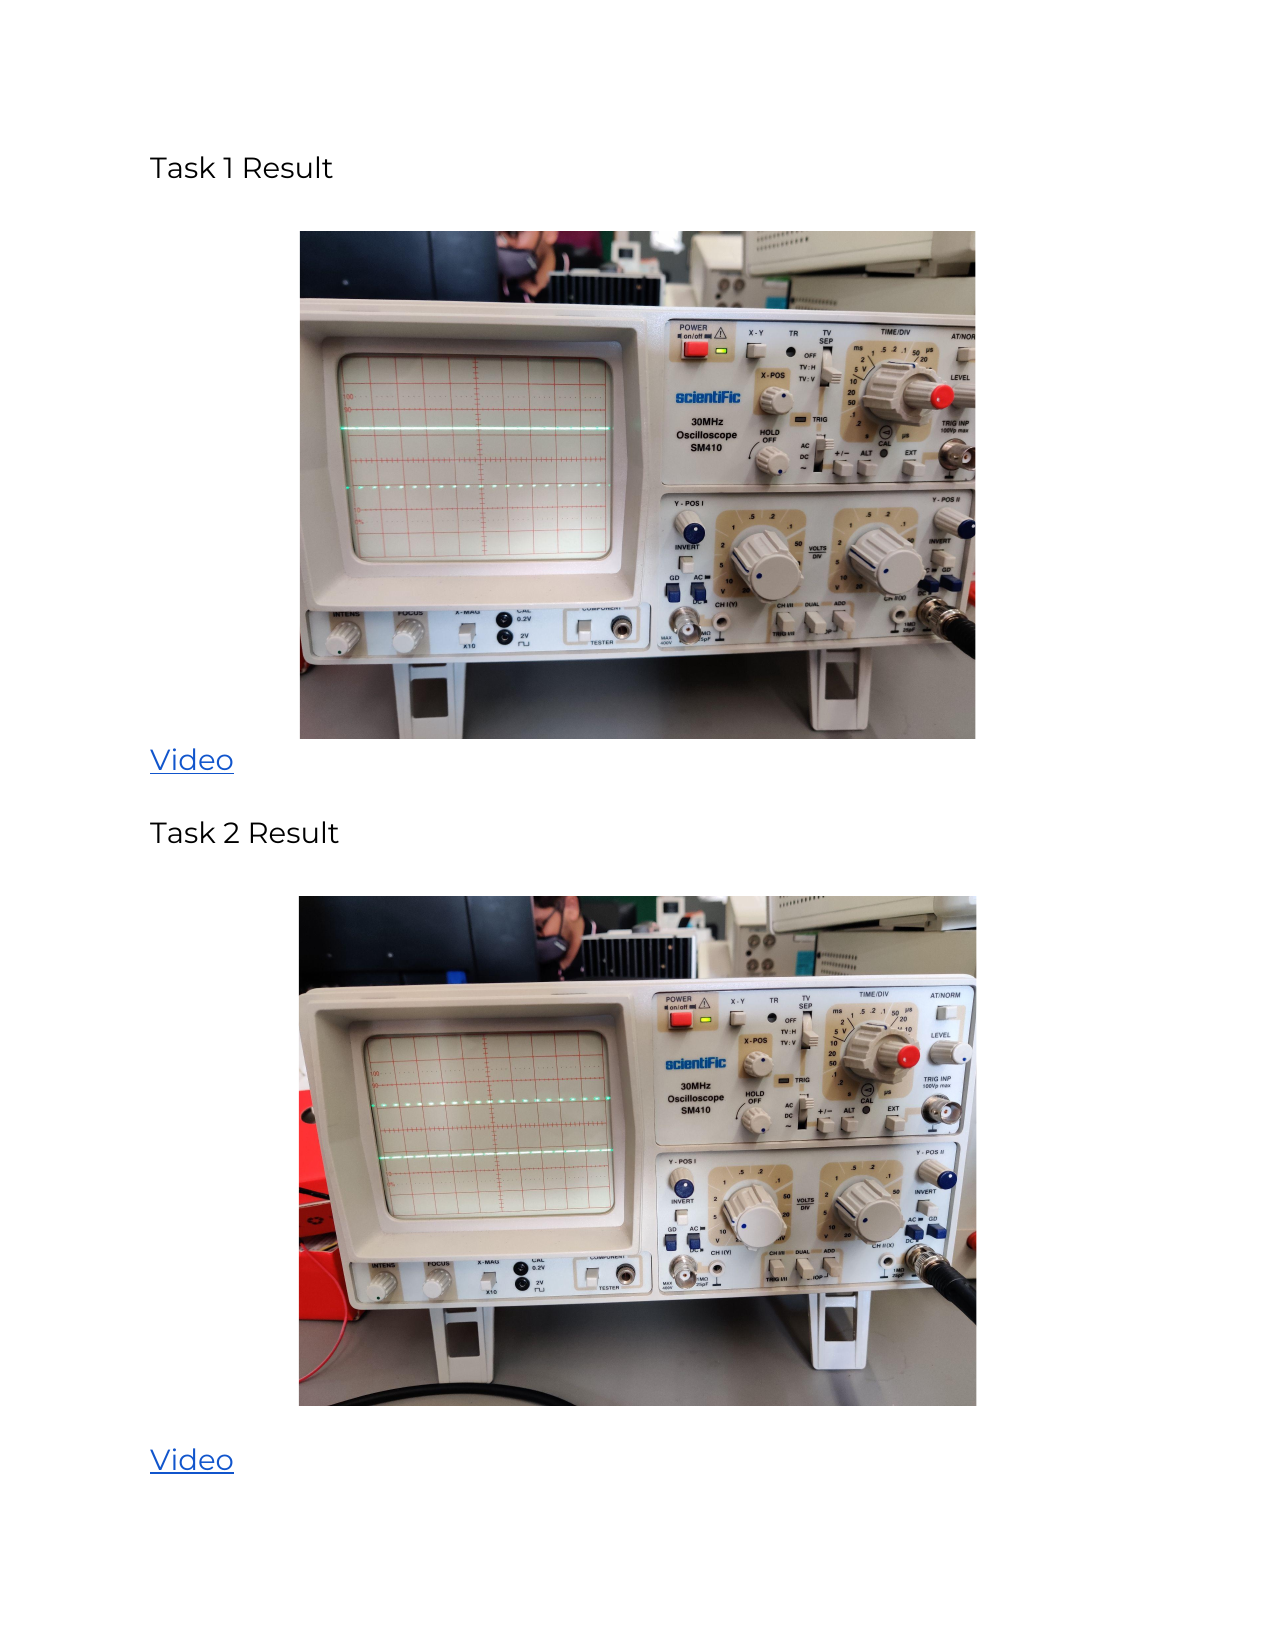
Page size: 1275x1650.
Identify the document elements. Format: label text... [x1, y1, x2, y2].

picture [298, 896, 977, 1406]
text Video [150, 1442, 1125, 1477]
text Task 1 Result [150, 150, 1125, 186]
picture [299, 231, 976, 739]
text Task 2 Result [150, 815, 1125, 851]
text Video [150, 742, 1125, 778]
